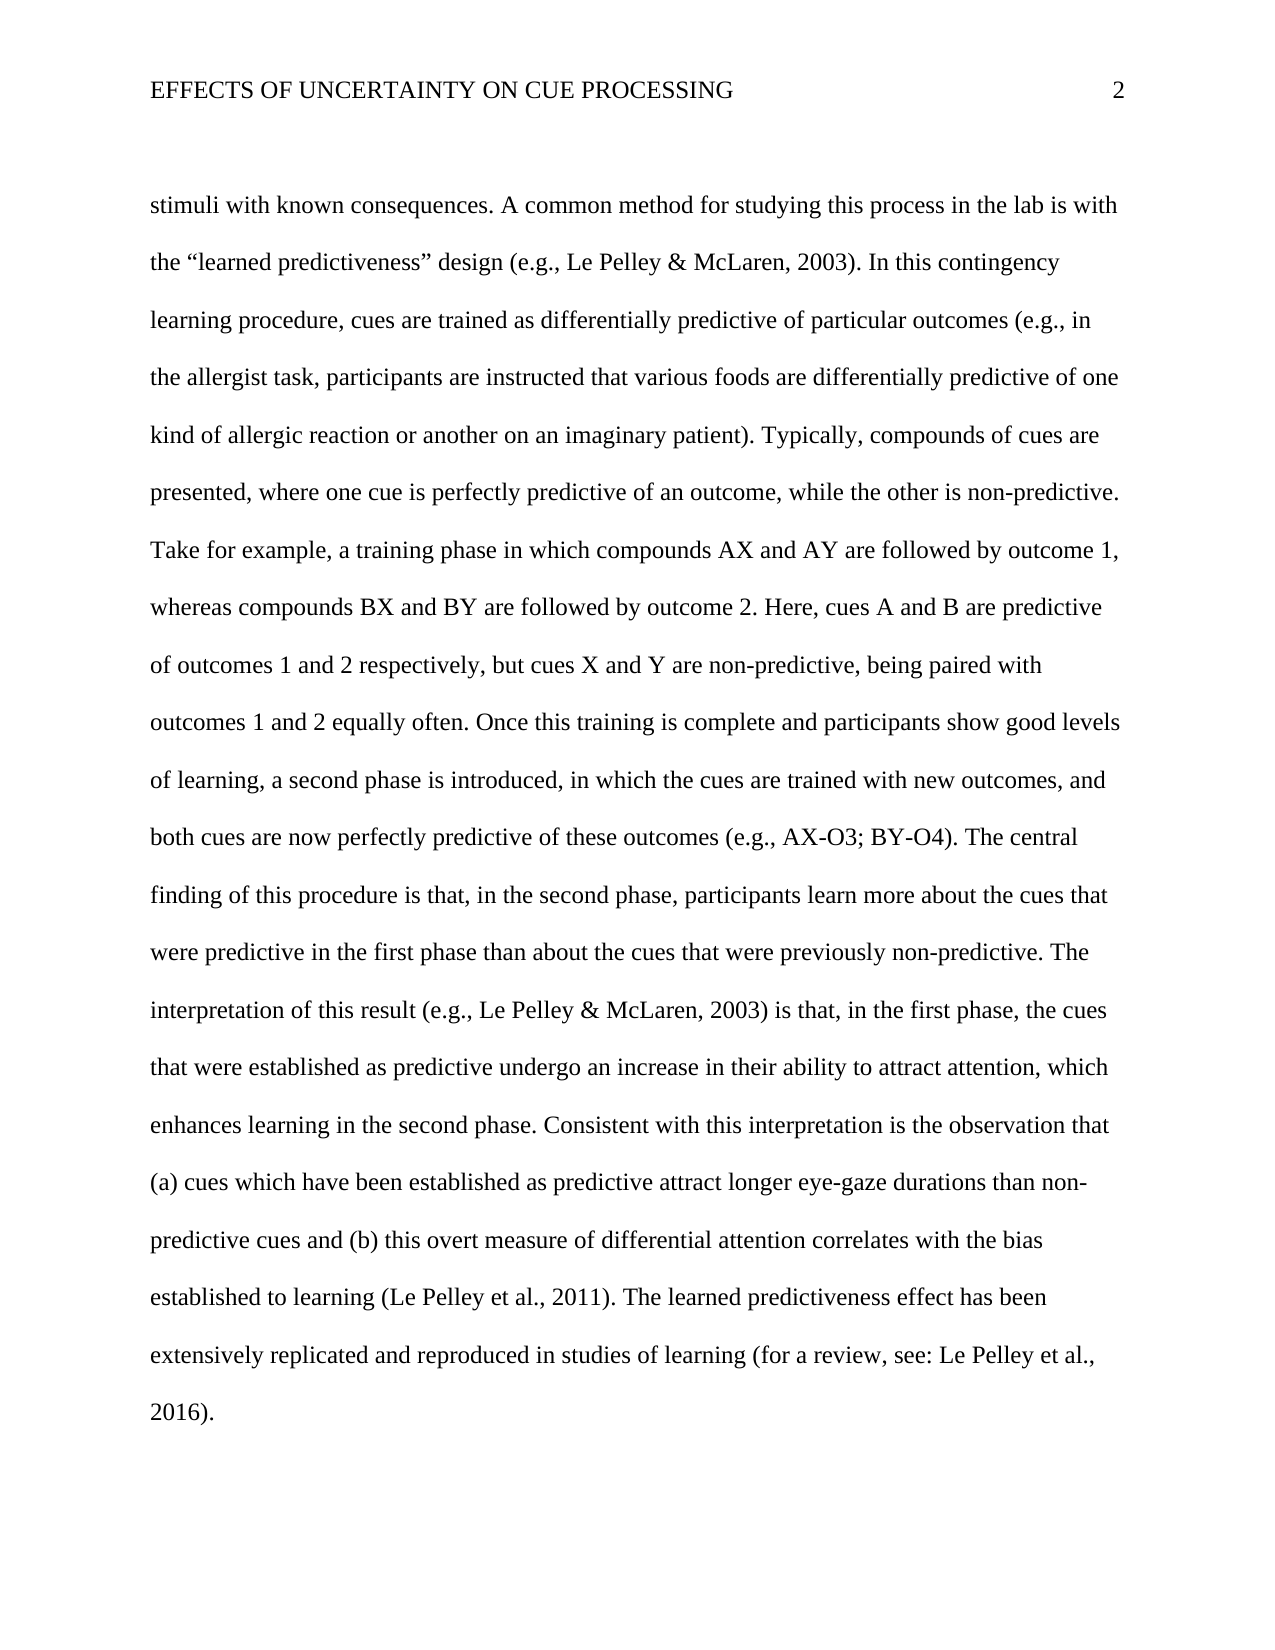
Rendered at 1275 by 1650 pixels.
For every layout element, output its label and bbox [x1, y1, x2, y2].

text [150, 190, 1125, 1426]
